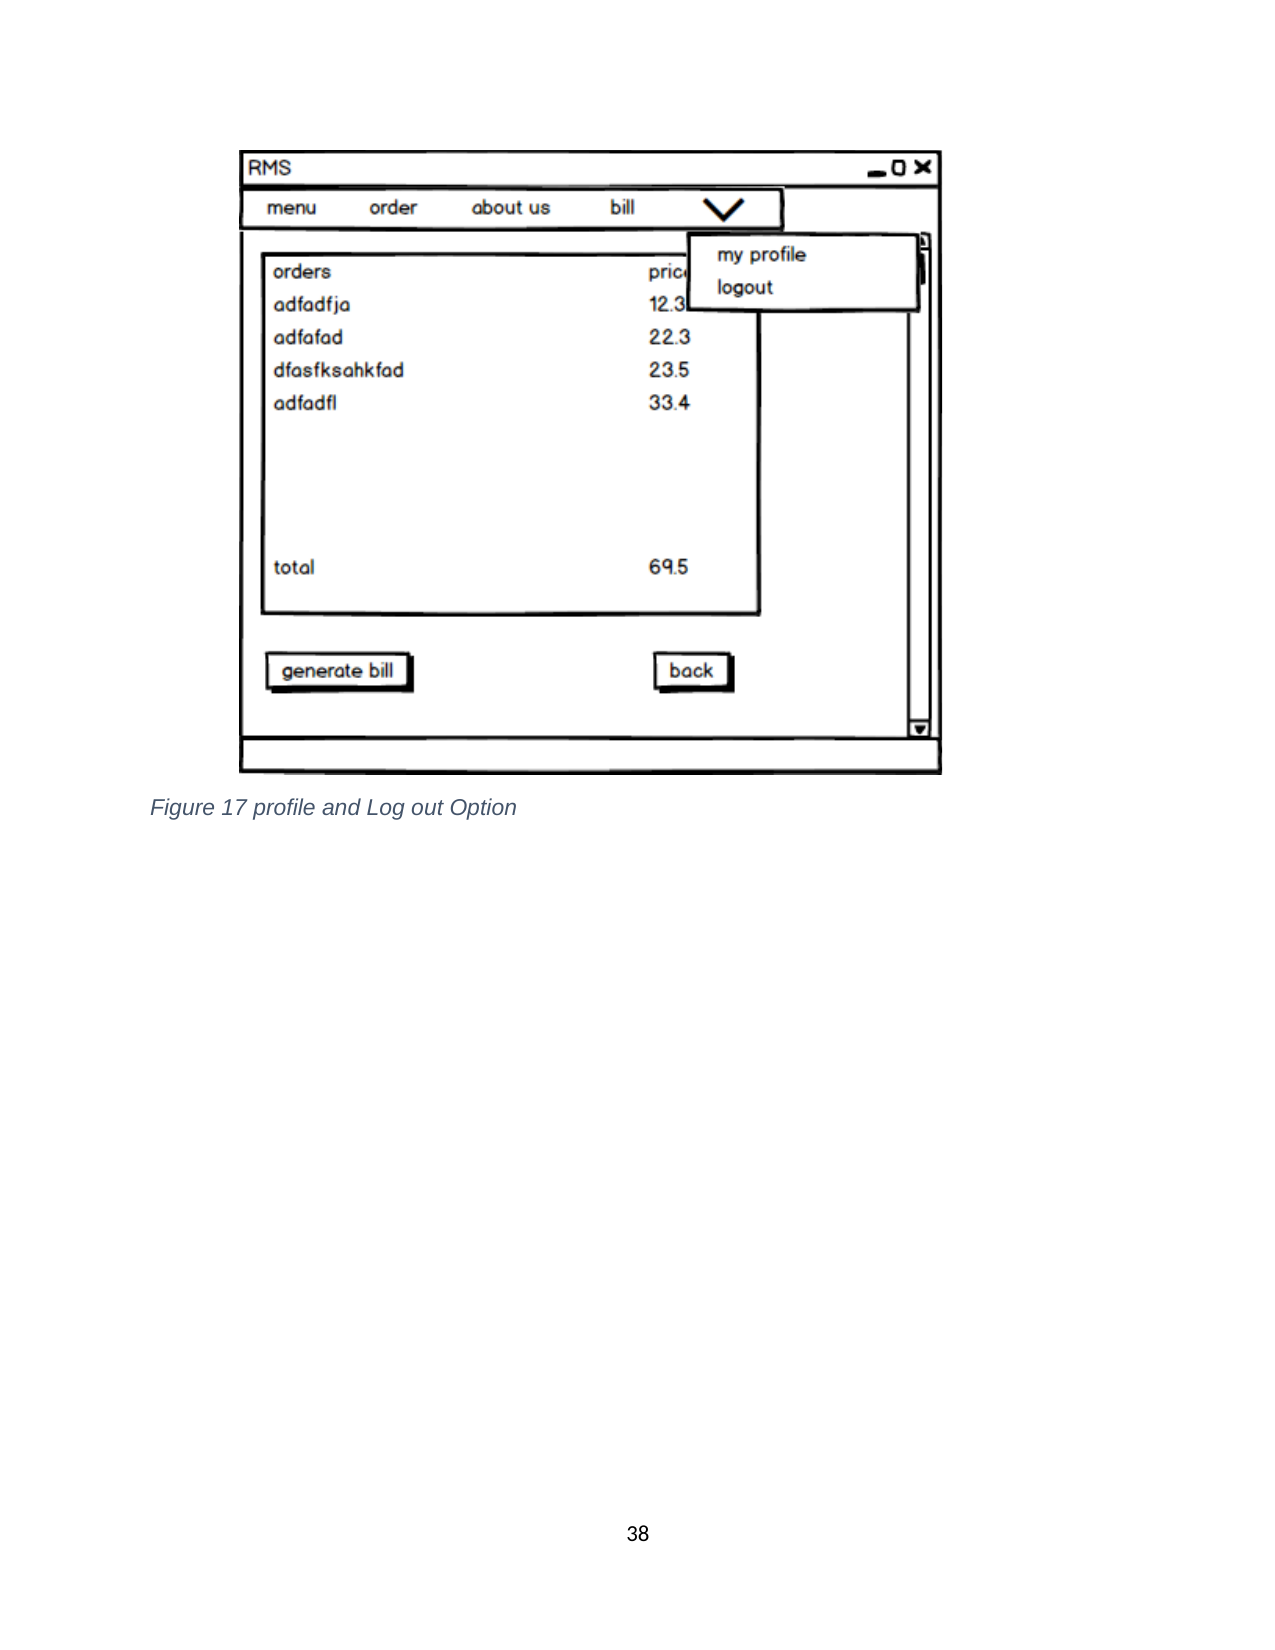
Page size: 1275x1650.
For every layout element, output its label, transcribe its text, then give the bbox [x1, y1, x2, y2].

text Figure 17 profile and Log out Option [150, 794, 1125, 820]
picture [239, 150, 943, 775]
